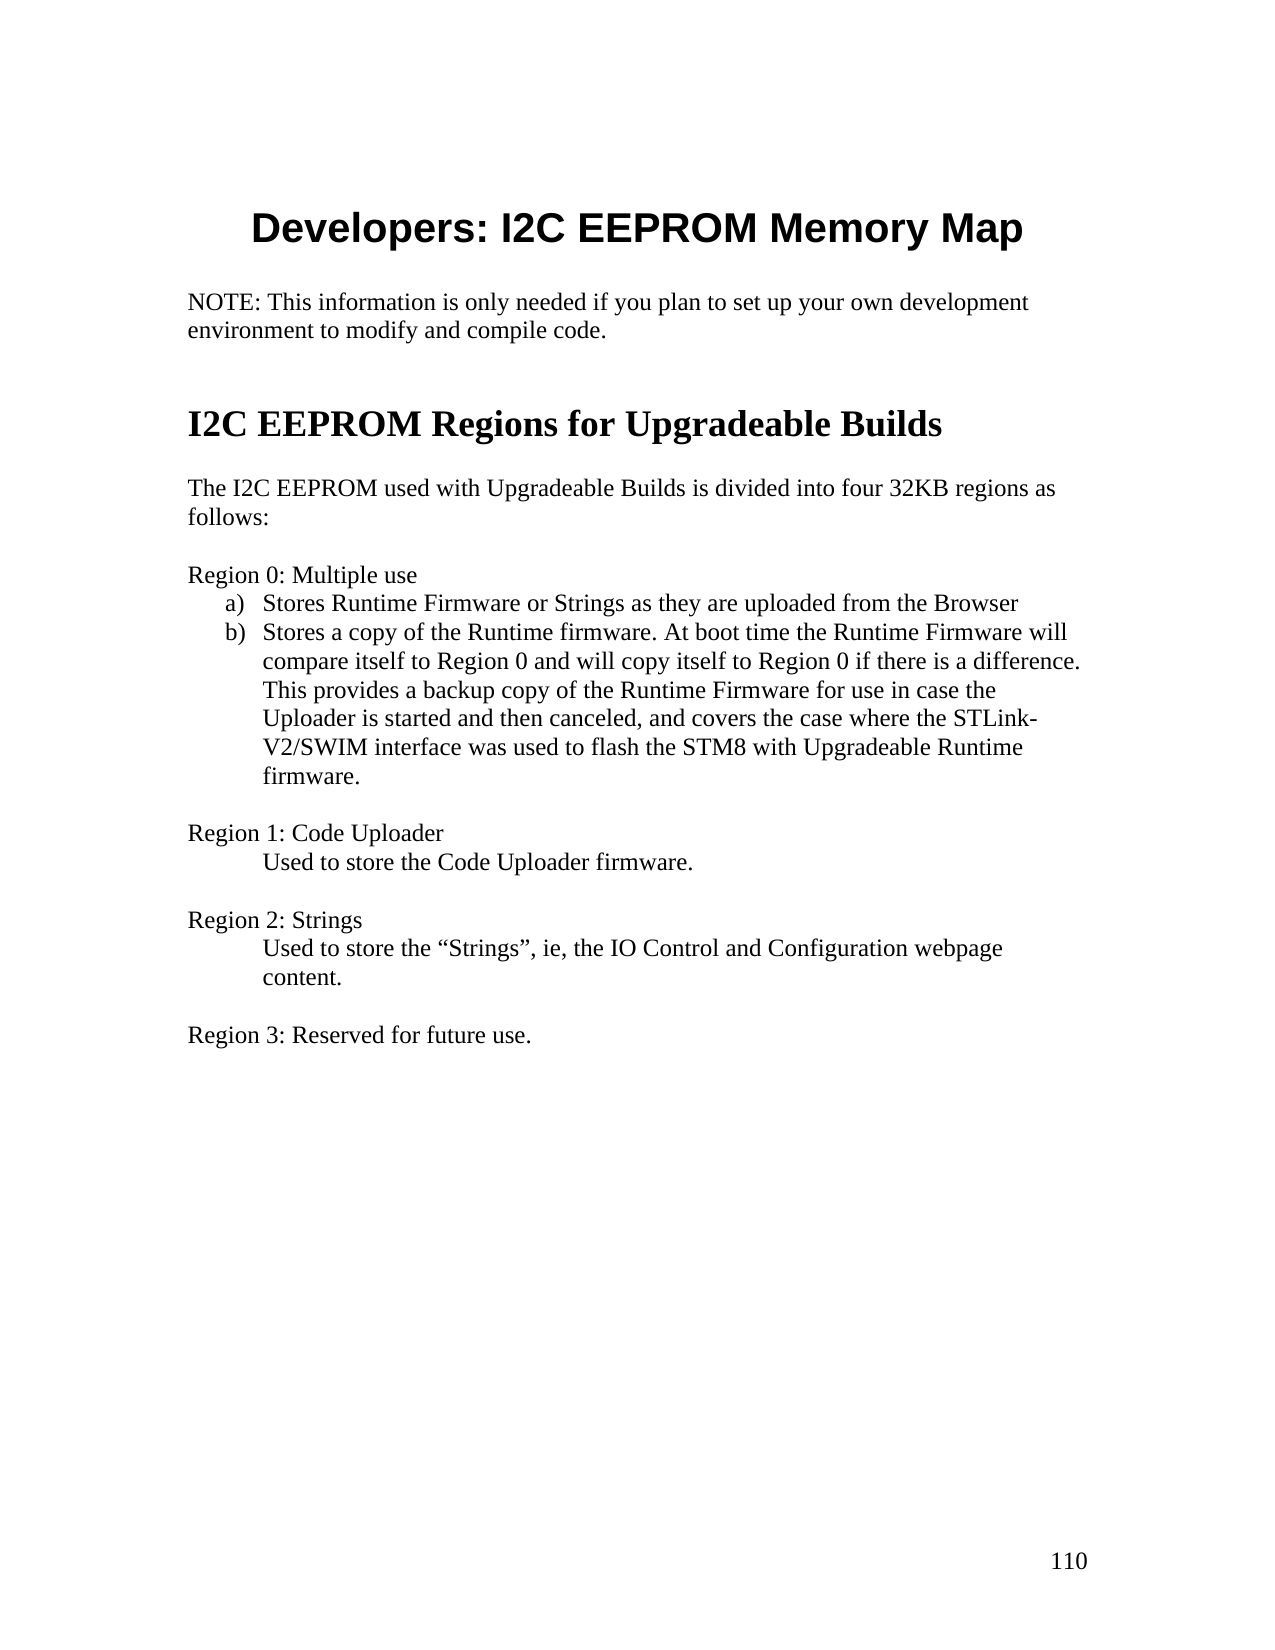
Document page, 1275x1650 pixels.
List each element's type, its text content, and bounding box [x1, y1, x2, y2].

text Region 2: Strings [187, 905, 1087, 933]
text I2C EEPROM Regions for Upgradeable Builds [187, 402, 1087, 445]
list Stores a copy of the Runtime firmware. At boot time the Runtime Firmware will compare itself to Region 0 and will copy itself to Region 0 if there is a difference. This provides a backup copy of the Runtime Firmware for use in case the Uploader is started and then canceled, and covers the case where the STLink-V2/SWIM interface was used to flash the STM8 with Upgradeable Runtime firmware. [225, 617, 1087, 790]
subtitle Developers: I2C EEPROM Memory Map [187, 204, 1087, 252]
list Stores Runtime Firmware or Strings as they are uploaded from the Browser [225, 588, 1087, 617]
text Used to store the Code Uploader firmware. [262, 847, 1087, 876]
text Region 1: Code Uploader [187, 818, 1087, 847]
text Region 0: Multiple use [187, 560, 1087, 588]
text Region 3: Reserved for future use. [187, 1020, 1087, 1048]
text NOTE: This information is only needed if you plan to set up your own development environment to modify and compile code. [187, 287, 1087, 344]
text Used to store the “Strings”, ie, the IO Control and Configuration webpage content. [262, 933, 1087, 991]
text The I2C EEPROM used with Upgradeable Builds is divided into four 32KB regions as follows: [187, 473, 1087, 531]
